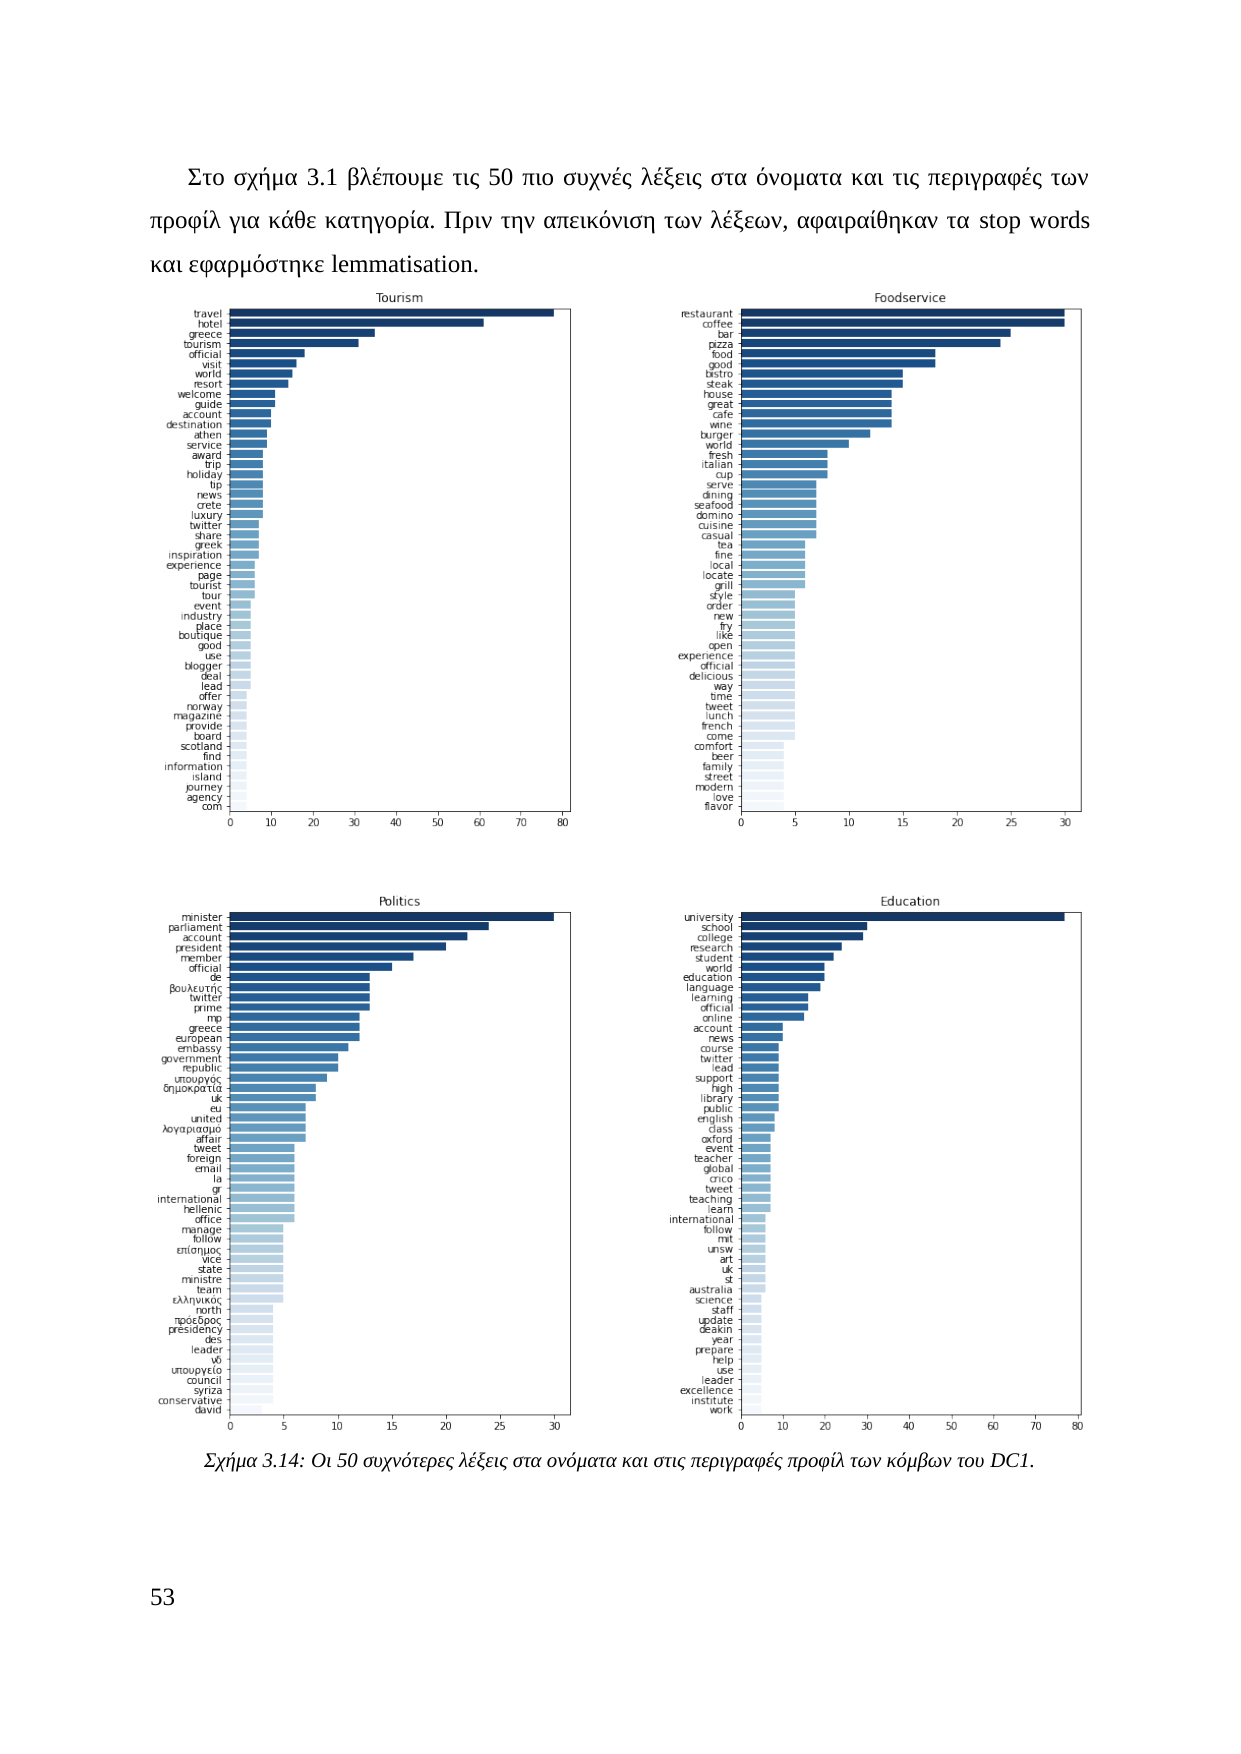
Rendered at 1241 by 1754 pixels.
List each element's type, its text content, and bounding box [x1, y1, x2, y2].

picture [150, 285, 1091, 1439]
text Στο σχήμα 3.1 βλέπουμε τις 50 πιο συχνές λέξεις στα όνοματα και τις περιγραφές των προφίλ για κάθε κατηγορία. Πριν την απεικόνιση των λέξεων, αφαιραίθηκαν τα stop words και εφαρμόστηκε lemmatisation. [150, 162, 1090, 277]
